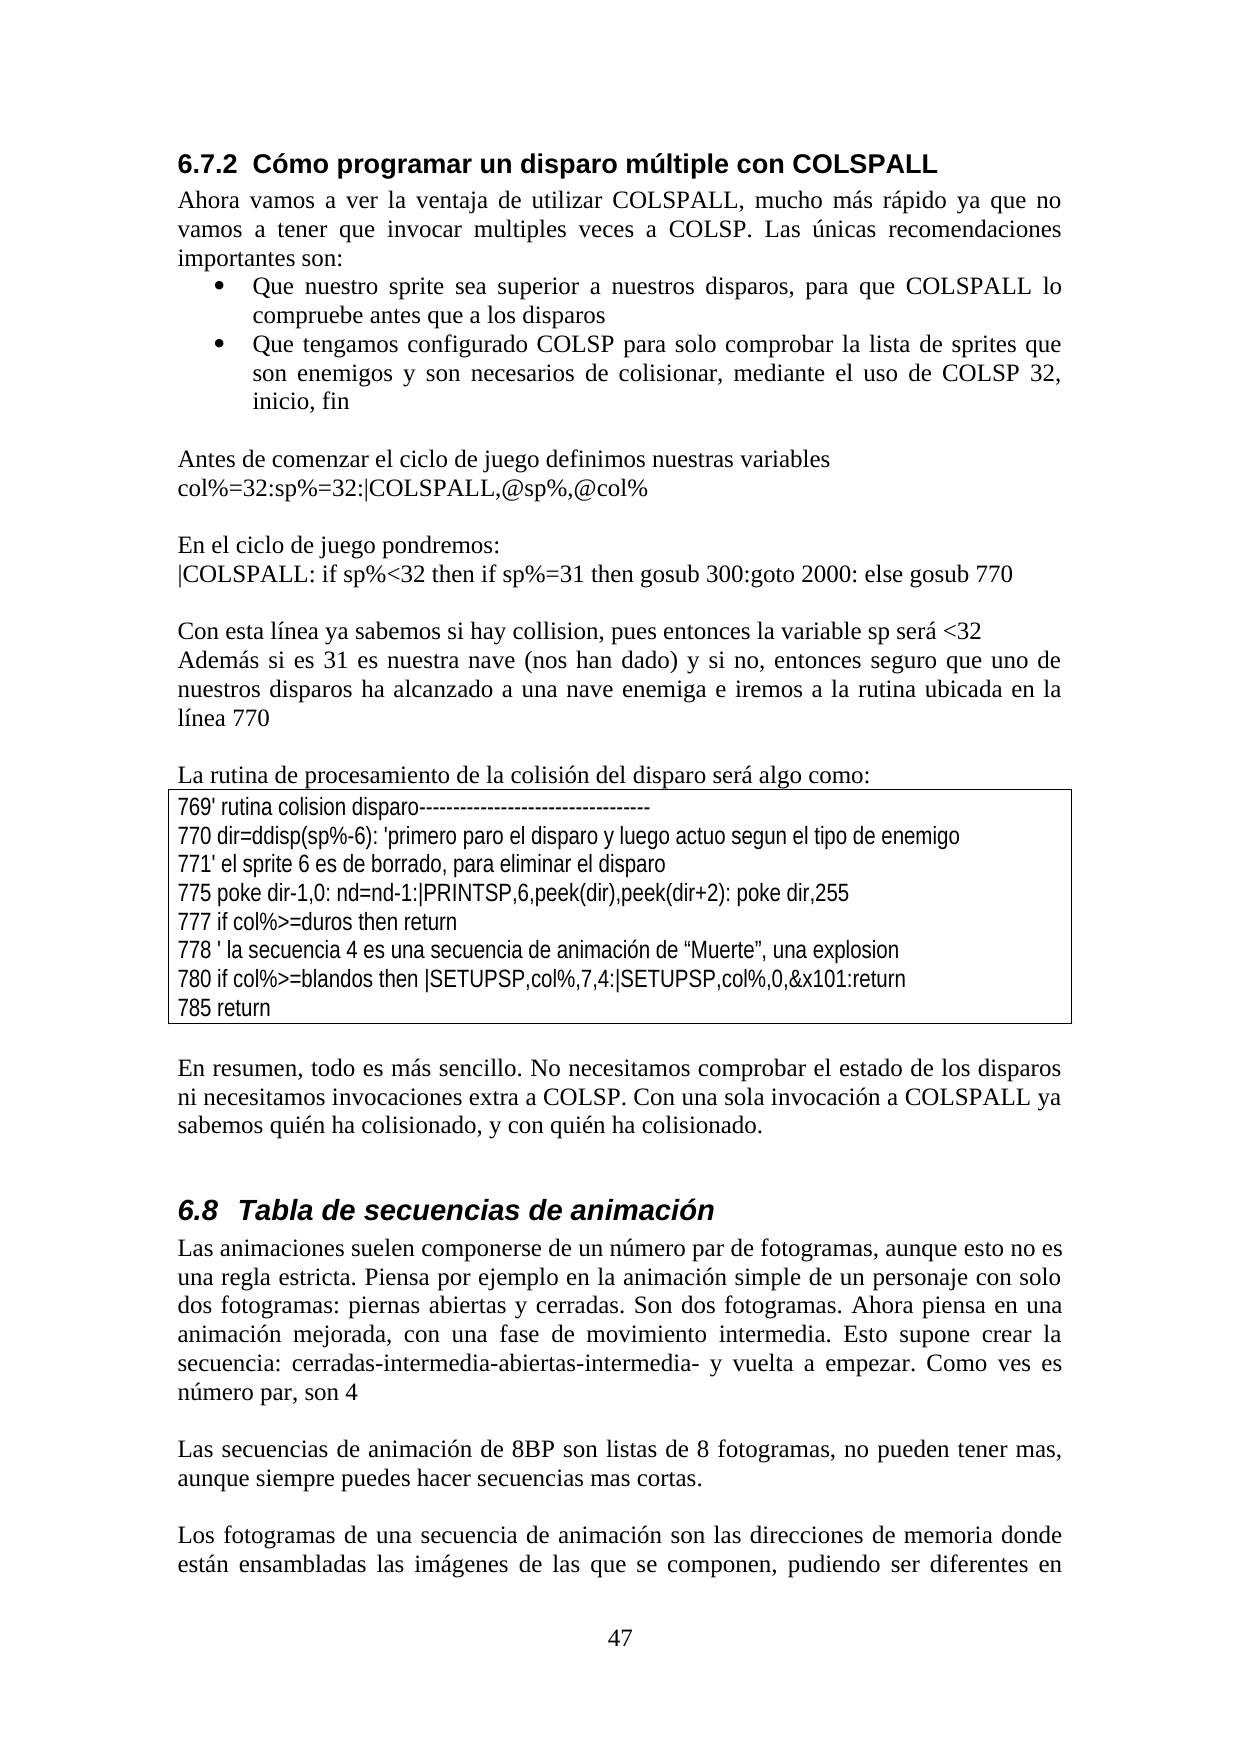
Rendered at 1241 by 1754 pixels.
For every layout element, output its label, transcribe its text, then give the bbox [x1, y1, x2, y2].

list Que tengamos configurado COLSP para solo comprobar la lista de sprites que son enemigos y son necesarios de colisionar, mediante el uso de COLSP 32, inicio, fin [215, 329, 1063, 415]
text 785 return [169, 989, 1071, 1023]
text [177, 1520, 1063, 1578]
text Ahora vamos a ver la ventaja de utilizar COLSPALL, mucho más rápido ya que no vamos a tener que invocar multiples veces a COLSP. Las únicas recomendaciones importantes son: [177, 185, 1063, 271]
text La rutina de procesamiento de la colisión del disparo será algo como: [177, 760, 1063, 789]
list Que nuestro sprite sea superior a nuestros disparos, para que COLSPALL lo compruebe antes que a los disparos [215, 271, 1063, 329]
subtitle Tabla de secuencias de animación [177, 1193, 1063, 1227]
text |COLSPALL: if sp%<32 then if sp%=31 then gosub 300:goto 2000: else gosub 770 [177, 559, 1063, 588]
text En resumen, todo es más sencillo. No necesitamos comprobar el estado de los disparos ni necesitamos invocaciones extra a COLSP. Con una sola invocación a COLSPALL ya sabemos quién ha colisionado, y con quién ha colisionado. [177, 1053, 1063, 1139]
text col%=32:sp%=32:|COLSPALL,@sp%,@col% [177, 473, 1063, 501]
text Además si es 31 es nuestra nave (nos han dado) y si no, entonces seguro que uno de nuestros disparos ha alcanzado a una nave enemiga e iremos a la rutina ubicada en la línea 770 [177, 645, 1063, 731]
text 777 if col%>=duros then return [177, 907, 1063, 935]
text Las secuencias de animación de 8BP son listas de 8 fotogramas, no pueden tener mas, aunque siempre puedes hacer secuencias mas cortas. [177, 1434, 1063, 1492]
text 771' el sprite 6 es de borrado, para eliminar el disparo [177, 849, 1063, 878]
text Con esta línea ya sabemos si hay collision, pues entonces la variable sp será <32 [177, 616, 1063, 645]
text 775 poke dir-1,0: nd=nd-1:|PRINTSP,6,peek(dir),peek(dir+2): poke dir,255 [177, 878, 1063, 907]
subtitle Cómo programar un disparo múltiple con COLSPALL [177, 148, 1063, 179]
text Las animaciones suelen componerse de un número par de fotogramas, aunque esto no es una regla estricta. Piensa por ejemplo en la animación simple de un personaje con solo dos fotogramas: piernas abiertas y cerradas. Son dos fotogramas. Ahora piensa en una animación mejorada, con una fase de movimiento intermedia. Esto supone crear la secuencia: cerradas-intermedia-abiertas-intermedia- y vuelta a empezar. Como ves es número par, son 4 [177, 1233, 1063, 1405]
text 778 ' la secuencia 4 es una secuencia de animación de “Muerte”, una explosion [177, 935, 1063, 964]
text 769' rutina colision disparo---------------------------------- [169, 790, 1071, 821]
text En el ciclo de juego pondremos: [177, 530, 1063, 559]
text 780 if col%>=blandos then |SETUPSP,col%,7,4:|SETUPSP,col%,0,&x101:return [177, 964, 1063, 989]
text Antes de comenzar el ciclo de juego definimos nuestras variables [177, 444, 1063, 473]
text 770 dir=ddisp(sp%-6): 'primero paro el disparo y luego actuo segun el tipo de enemigo [177, 821, 1063, 849]
